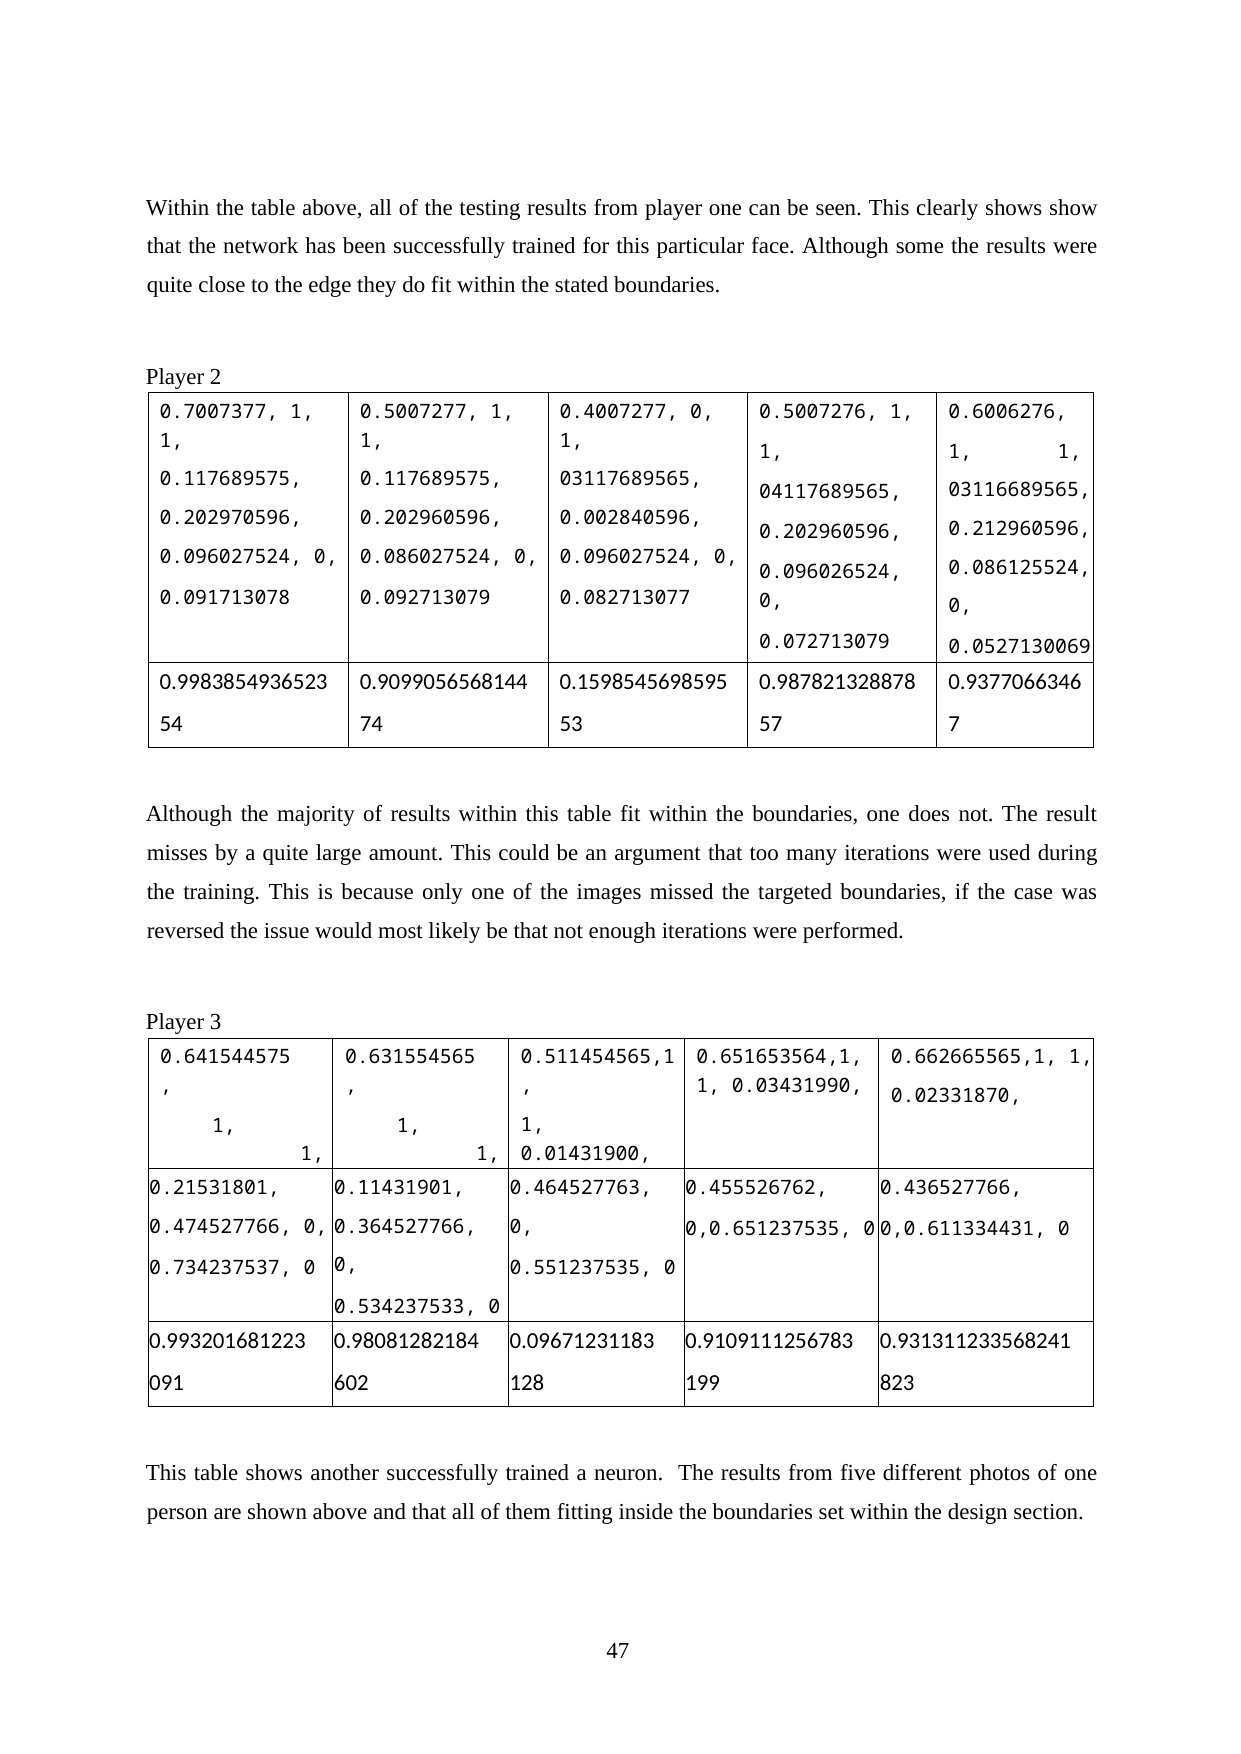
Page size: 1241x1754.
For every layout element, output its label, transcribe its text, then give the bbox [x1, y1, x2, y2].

table_cell 0.436527766, 0,0.611334431, 0 [879, 1169, 1093, 1321]
table_cell 0.9099056568144 74 [349, 663, 548, 747]
table_cell 0.464527763, 0, 0.551237535, 0 [509, 1169, 684, 1321]
table_cell 0.1598545698595 53 [549, 663, 747, 747]
text This table shows another successfully trained a neuron. The results from five different photos of one person are shown above and that all of them fitting inside the boundaries set within the design section. [146, 1459, 1099, 1525]
text Player 2 [146, 363, 1099, 389]
table_header 0.4007277, 0, 1, 03117689565, 0.002840596, 0.096027524, 0, 0.082713077 [549, 393, 747, 662]
table_cell 0.455526762, 0,0.651237535, 0 [685, 1169, 878, 1321]
table_cell 0.98081282184 602 [333, 1322, 508, 1406]
table_header 0.511454565,1, 1, 0.01431900, [509, 1039, 684, 1168]
table_cell 0.9377066346 7 [937, 663, 1093, 747]
text Within the table above, all of the testing results from player one can be seen. This clearly shows show that the network has been successfully trained for this particular face. Although some the results were quite close to the edge they do fit within the stated boundaries. [146, 193, 1099, 298]
table_header 0.631554565, 1, [333, 1039, 475, 1168]
table_cell 0.931311233568241 823 [879, 1322, 1093, 1406]
table_header 0.662665565,1, 1, 0.02331870, [879, 1039, 1093, 1168]
table_cell 0.987821328878 57 [748, 663, 936, 747]
table_cell 0.21531801, 0.474527766, 0, 0.734237537, 0 [149, 1169, 332, 1321]
table_cell 0.11431901, 0.364527766, 0, 0.534237533, 0 [333, 1169, 508, 1321]
table_cell 0.9983854936523 54 [149, 663, 348, 747]
text Player 3 [146, 1008, 1099, 1035]
table_header 0.651653564,1, 1, 0.03431990, [685, 1039, 878, 1168]
text Although the majority of results within this table fit within the boundaries, one does not. The result misses by a quite large amount. This could be an argument that too many iterations were used during the training. This is because only one of the images missed the targeted boundaries, if the case was reversed the issue would most likely be that not enough iterations were performed. [146, 800, 1099, 943]
table_cell 0.09671231183 128 [509, 1322, 684, 1406]
table_cell 0.9109111256783 199 [685, 1322, 878, 1406]
table_header 0.5007277, 1, 1, 0.117689575, 0.202960596, 0.086027524, 0, 0.092713079 [349, 393, 548, 662]
table_header 0.641544575, 1, [149, 1039, 300, 1168]
table_header 0.5007276, 1, 1, 04117689565, 0.202960596, 0.096026524, 0, 0.072713079 [748, 393, 936, 662]
table_header 1, [300, 1039, 332, 1168]
table_header 1, [475, 1039, 508, 1168]
table_header 0.6006276, 1, 1, 03116689565, 0.212960596, 0.086125524, 0, 0.0527130069 [937, 393, 1093, 662]
table_header 0.7007377, 1, 1, 0.117689575, 0.202970596, 0.096027524, 0, 0.091713078 [149, 393, 348, 662]
table_cell 0.993201681223 091 [149, 1322, 332, 1406]
